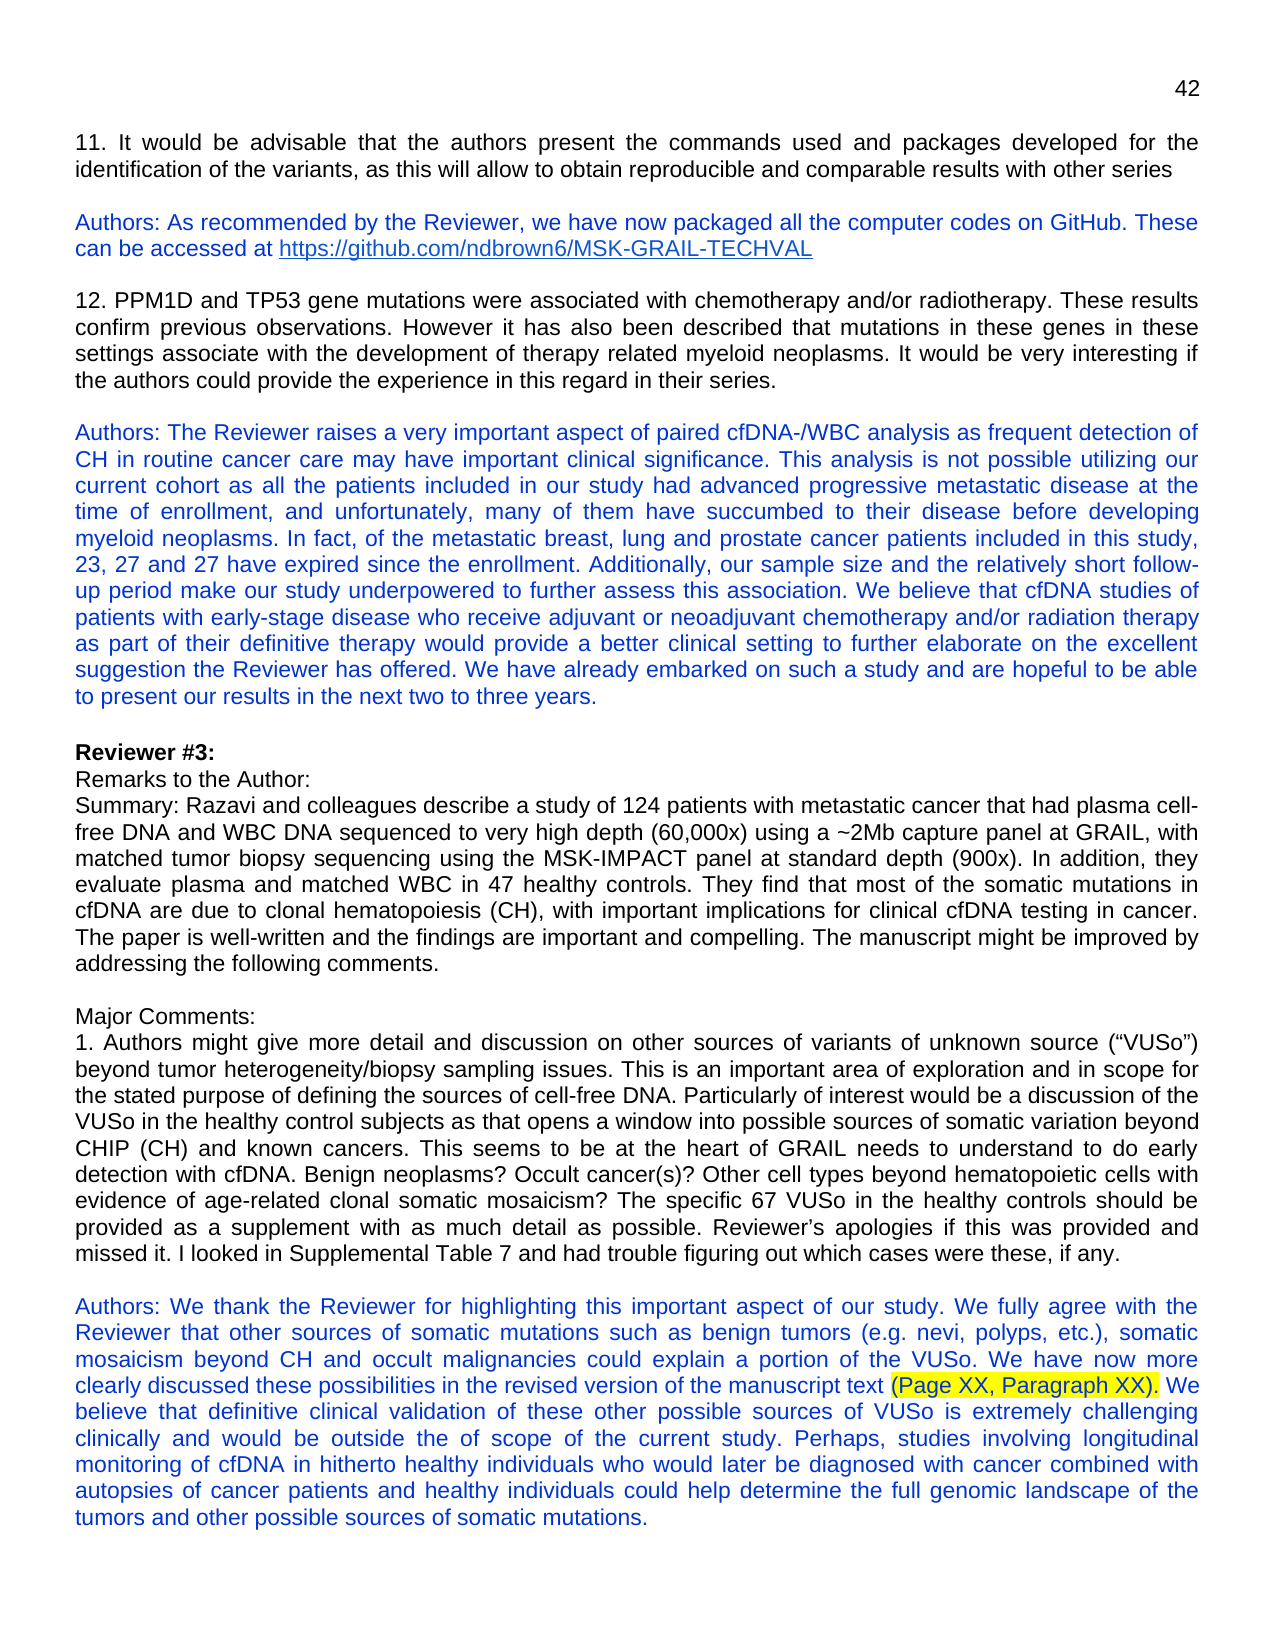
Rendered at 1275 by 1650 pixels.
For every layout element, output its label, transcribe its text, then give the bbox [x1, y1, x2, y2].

text Major Comments: [75, 1003, 1200, 1029]
text 1. Authors might give more detail and discussion on other sources of variants of unknown source (“VUSo”) beyond tumor heterogeneity/biopsy sampling issues. This is an important area of exploration and in scope for the stated purpose of defining the sources of cell-free DNA. Particularly of interest would be a discussion of the VUSo in the healthy control subjects as that opens a window into possible sources of somatic variation beyond CHIP (CH) and known cancers. This seems to be at the heart of GRAIL needs to understand to do early detection with cfDNA. Benign neoplasms? Occult cancer(s)? Other cell types beyond hematopoietic cells with evidence of age-related clonal somatic mosaicism? The specific 67 VUSo in the healthy controls should be provided as a supplement with as much detail as possible. Reviewer’s apologies if this was provided and missed it. I looked in Supplemental Table 7 and had trouble figuring out which cases were these, if any. [75, 1029, 1200, 1266]
text 11. It would be advisable that the authors present the commands used and packages developed for the identification of the variants, as this will allow to obtain reproducible and comparable results with other series [75, 129, 1200, 182]
text Summary: Razavi and colleagues describe a study of 124 patients with metastatic cancer that had plasma cell-free DNA and WBC DNA sequenced to very high depth (60,000x) using a ~2Mb capture panel at GRAIL, with matched tumor biopsy sequencing using the MSK-IMPACT panel at standard depth (900x). In addition, they evaluate plasma and matched WBC in 47 healthy controls. They find that most of the somatic mutations in cfDNA are due to clonal hematopoiesis (CH), with important implications for clinical cfDNA testing in cancer. The paper is well-written and the findings are important and compelling. The manuscript might be improved by addressing the following comments. [75, 792, 1200, 977]
text Authors: The Reviewer raises a very important aspect of paired cfDNA-/WBC analysis as frequent detection of CH in routine cancer care may have important clinical significance. This analysis is not possible utilizing our current cohort as all the patients included in our study had advanced progressive metastatic disease at the time of enrollment, and unfortunately, many of them have succumbed to their disease before developing myeloid neoplasms. In fact, of the metastatic breast, lung and prostate cancer patients included in this study, 23, 27 and 27 have expired since the enrollment. Additionally, our sample size and the relatively short follow-up period make our study underpowered to further assess this association. We believe that cfDNA studies of patients with early-stage disease who receive adjuvant or neoadjuvant chemotherapy and/or radiation therapy as part of their definitive therapy would provide a better clinical setting to further elaborate on the excellent suggestion the Reviewer has offered. We have already embarked on such a study and are hopeful to be able to present our results in the next two to three years. [75, 419, 1200, 709]
text Remarks to the Author: [75, 766, 1200, 792]
text Reviewer #3: [75, 739, 1200, 766]
text 12. PPM1D and TP53 gene mutations were associated with chemotherapy and/or radiotherapy. These results confirm previous observations. However it has also been described that mutations in these genes in these settings associate with the development of therapy related myeloid neoplasms. It would be very interesting if the authors could provide the experience in this regard in their series. [75, 287, 1200, 393]
text Authors: As recommended by the Reviewer, we have now packaged all the computer codes on GitHub. These can be accessed at https://github.com/ndbrown6/MSK-GRAIL-TECHVAL [75, 208, 1200, 261]
text Authors: We thank the Reviewer for highlighting this important aspect of our study. We fully agree with the Reviewer that other sources of somatic mutations such as benign tumors (e.g. nevi, polyps, etc.), somatic mosaicism beyond CH and occult malignancies could explain a portion of the VUSo. We have now more clearly discussed these possibilities in the revised version of the manuscript text (Page XX, Paragraph XX). We believe that definitive clinical validation of these other possible sources of VUSo is extremely challenging clinically and would be outside the of scope of the current study. Perhaps, studies involving longitudinal monitoring of cfDNA in hitherto healthy individuals who would later be diagnosed with cancer combined with autopsies of cancer patients and healthy individuals could help determine the full genomic landscape of the tumors and other possible sources of somatic mutations. [75, 1293, 1200, 1530]
